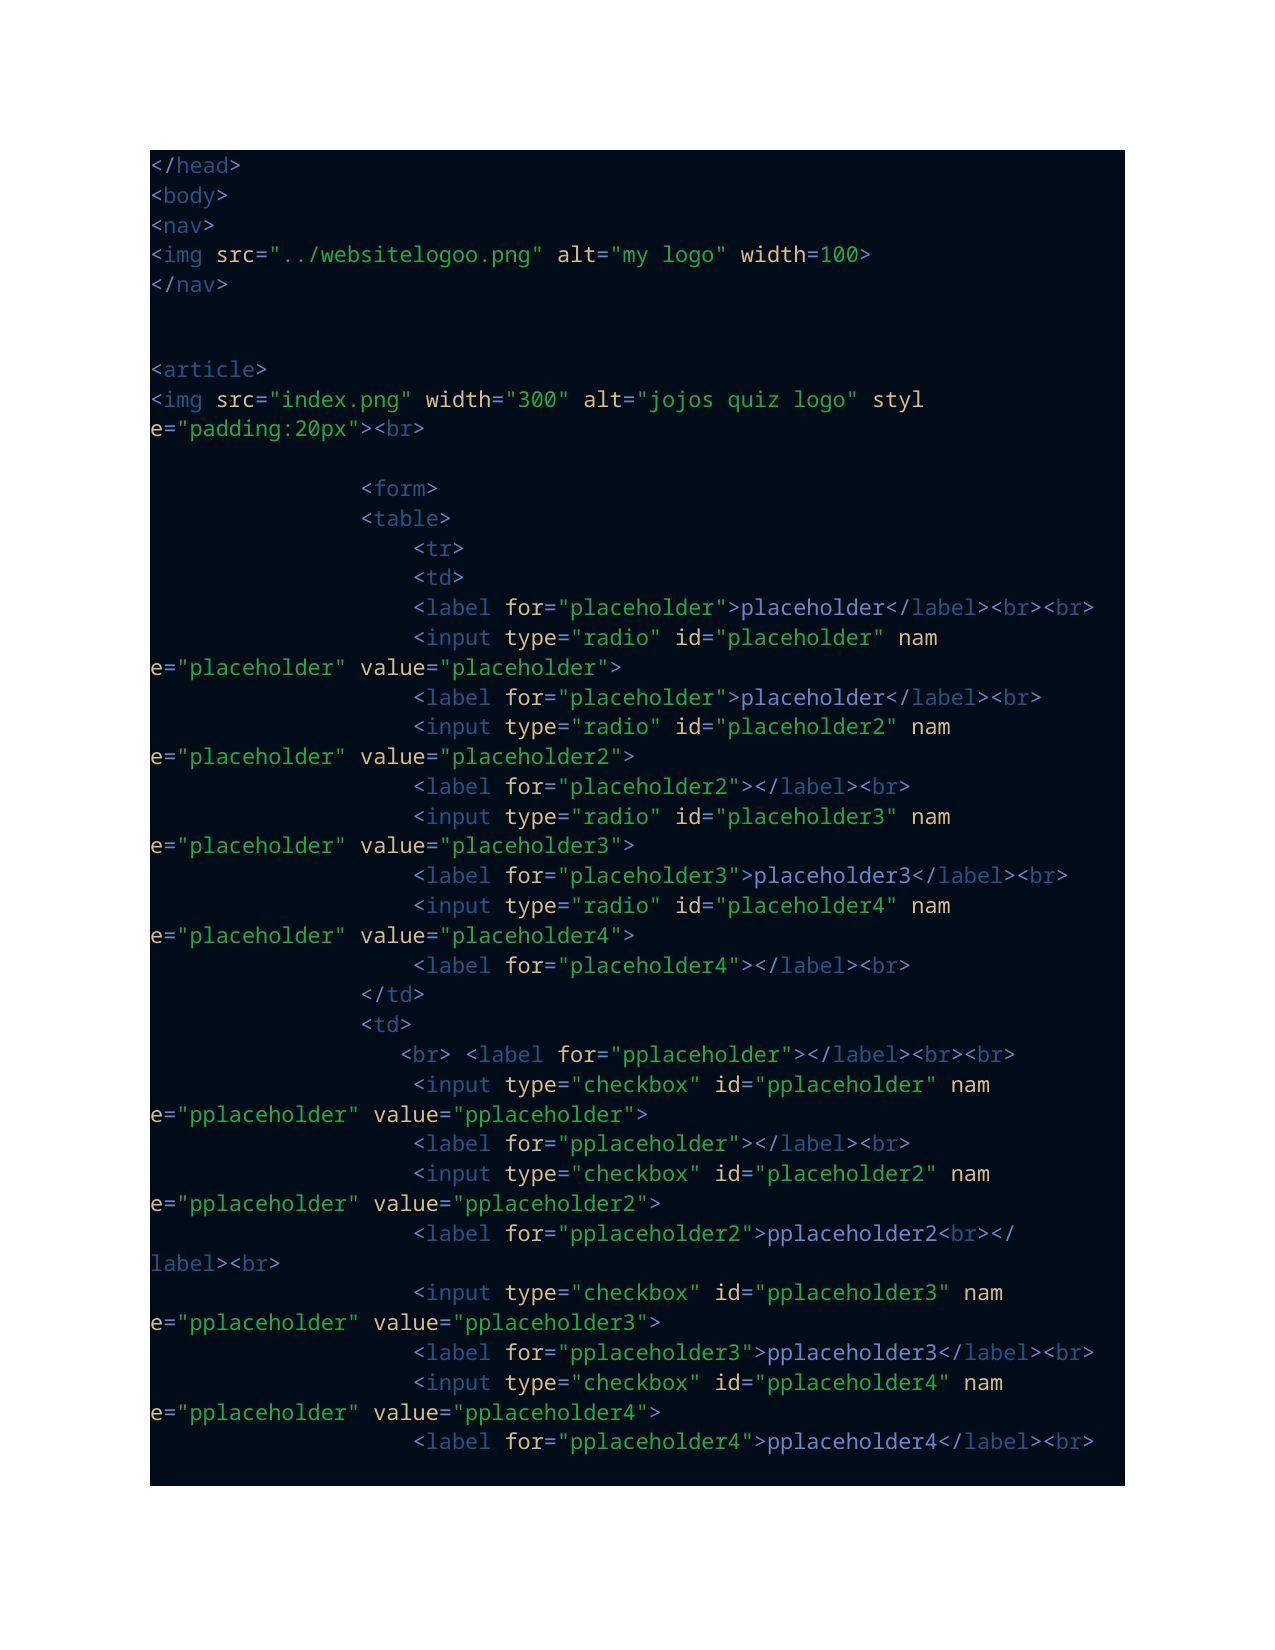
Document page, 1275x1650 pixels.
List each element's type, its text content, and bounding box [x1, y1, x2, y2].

text <input type="checkbox" id="pplaceholder4" name="pplaceholder" value="pplaceholder4"> [150, 1367, 1125, 1426]
text <label for="placeholder3">placeholder3</label><br> [150, 860, 1125, 890]
text <label for="placeholder">placeholder</label><br> [150, 681, 1125, 711]
text <form> [150, 473, 1125, 503]
text <br> <label for="pplaceholder"></label><br><br> [150, 1039, 1125, 1069]
text <label for="pplaceholder4">pplaceholder4</label><br> [150, 1426, 1125, 1456]
text <label for="placeholder">placeholder</label><br><br> [150, 592, 1125, 622]
text <nav> [150, 209, 1125, 239]
text </head> [150, 150, 1125, 180]
text <label for="placeholder2"></label><br> [150, 771, 1125, 801]
text <input type="checkbox" id="pplaceholder" name="pplaceholder" value="pplaceholder"> [150, 1069, 1125, 1128]
text <input type="radio" id="placeholder2" name="placeholder" value="placeholder2"> [150, 711, 1125, 771]
text <td> [150, 1009, 1125, 1039]
text <img src="../websitelogoo.png" alt="my logo" width=100> [150, 239, 1125, 269]
text <input type="radio" id="placeholder4" name="placeholder" value="placeholder4"> [150, 890, 1125, 949]
text <article> [150, 354, 1125, 383]
text <label for="pplaceholder"></label><br> [150, 1128, 1125, 1158]
text <body> [150, 180, 1125, 209]
text <label for="pplaceholder3">pplaceholder3</label><br> [150, 1337, 1125, 1367]
text <table> [150, 503, 1125, 532]
text <td> [150, 562, 1125, 592]
text <input type="radio" id="placeholder3" name="placeholder" value="placeholder3"> [150, 801, 1125, 860]
text <img src="index.png" width="300" alt="jojos quiz logo" style="padding:20px"><br> [150, 383, 1125, 443]
text <input type="radio" id="placeholder" name="placeholder" value="placeholder"> [150, 622, 1125, 681]
text <label for="pplaceholder2">pplaceholder2<br></label><br> [150, 1218, 1125, 1277]
text <input type="checkbox" id="pplaceholder3" name="pplaceholder" value="pplaceholder3"> [150, 1277, 1125, 1337]
text <label for="placeholder4"></label><br> [150, 949, 1125, 979]
text <input type="checkbox" id="placeholder2" name="pplaceholder" value="pplaceholder2"> [150, 1158, 1125, 1218]
text <tr> [150, 532, 1125, 562]
text </nav> [150, 269, 1125, 299]
text </td> [150, 979, 1125, 1009]
